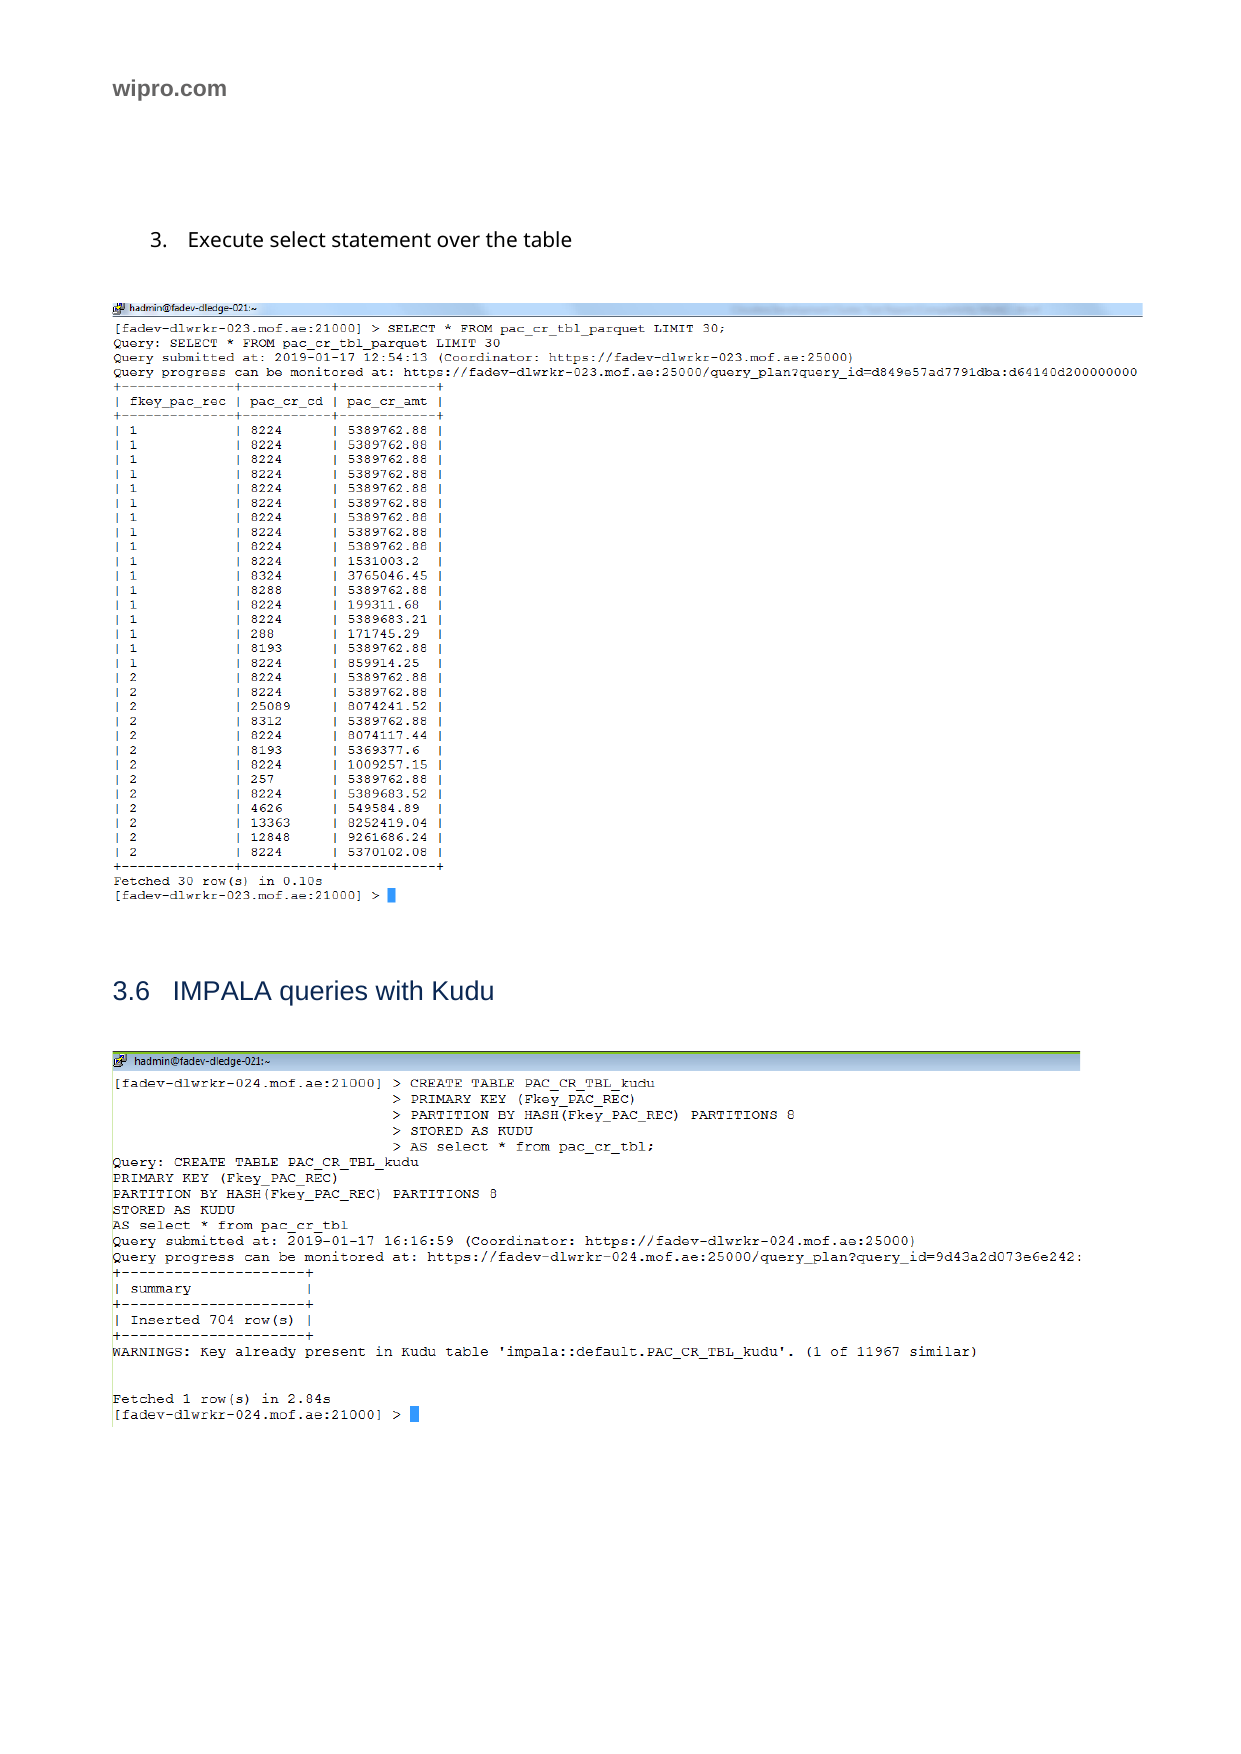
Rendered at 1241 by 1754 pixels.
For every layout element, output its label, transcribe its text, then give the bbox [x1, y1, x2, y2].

list Execute select statement over the table [150, 225, 1143, 253]
picture [112, 303, 1143, 907]
picture [112, 1051, 1080, 1427]
subtitle IMPALA queries with Kudu [112, 975, 1143, 1006]
